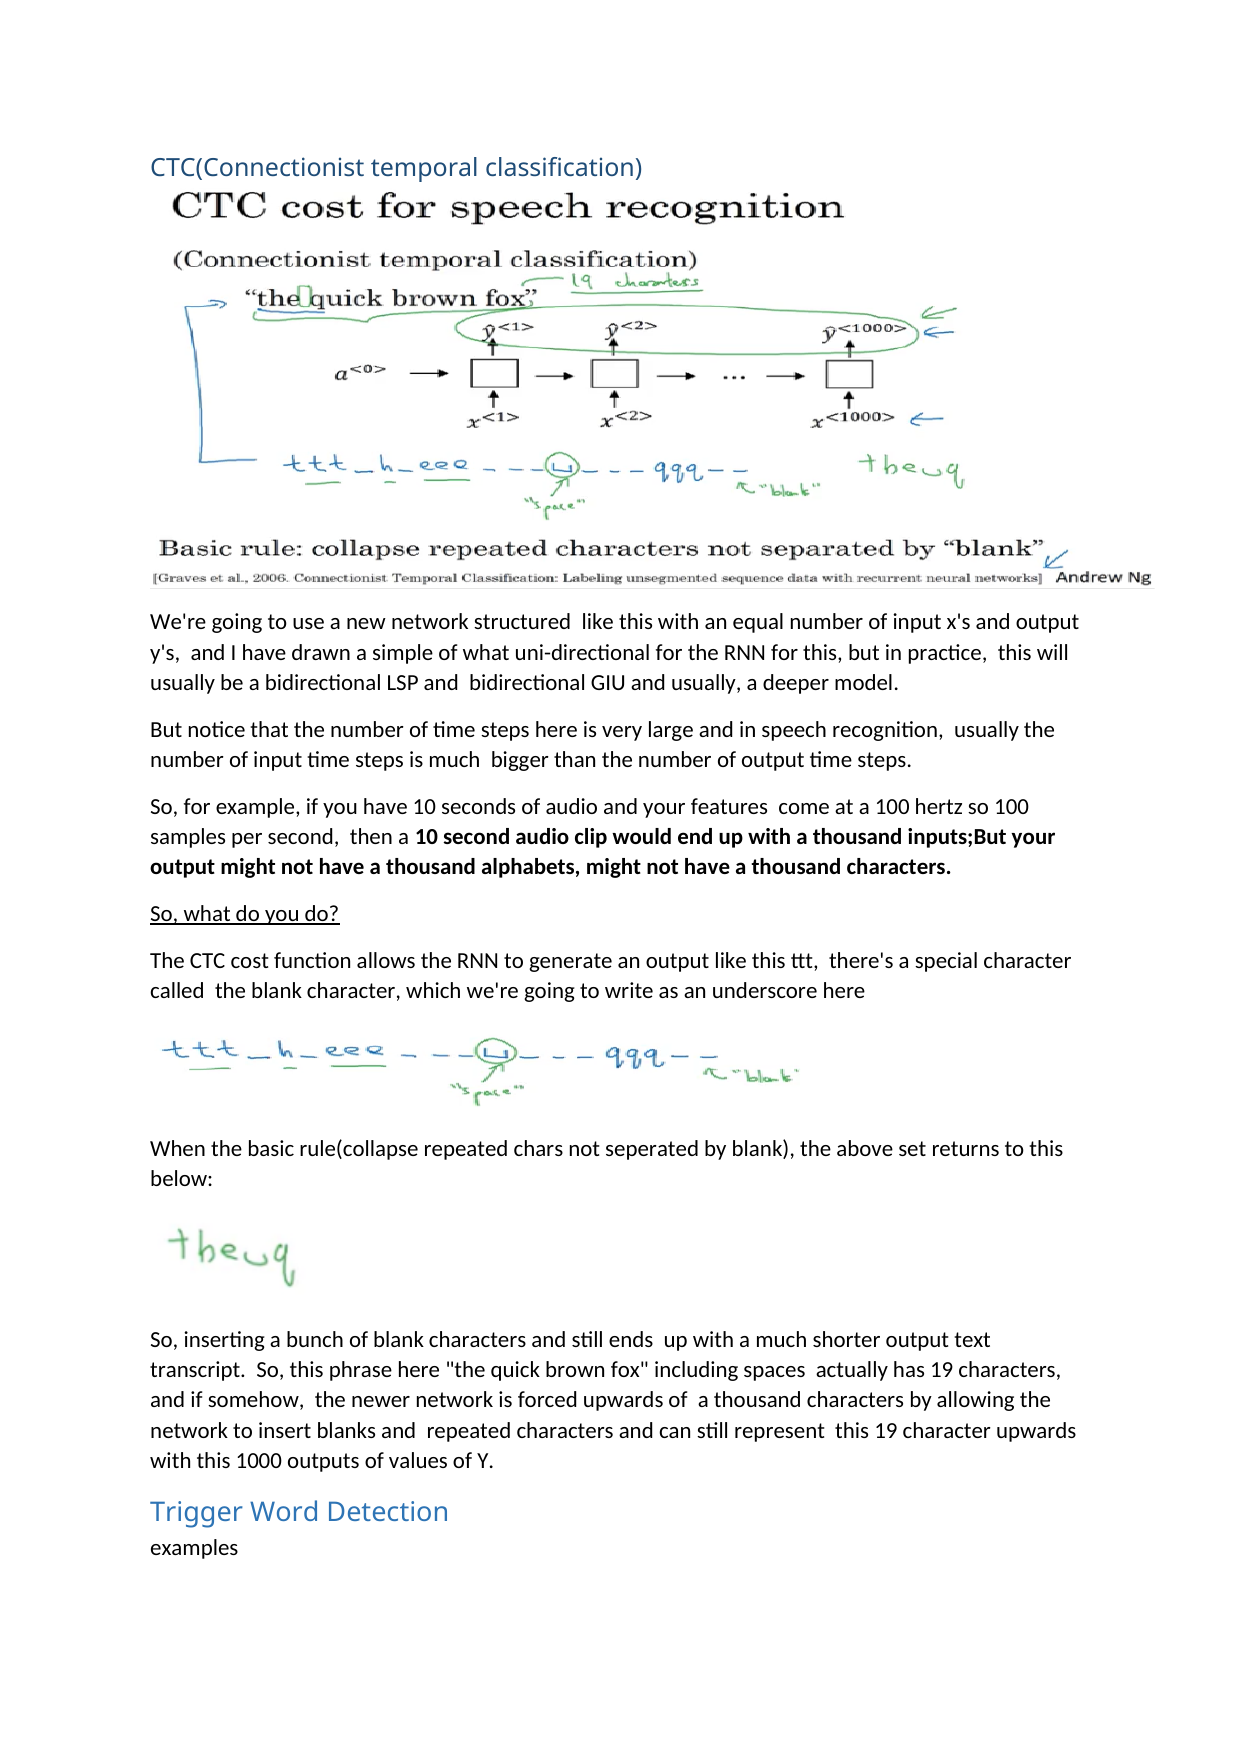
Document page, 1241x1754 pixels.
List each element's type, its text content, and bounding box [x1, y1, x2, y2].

text So, inserting a bunch of blank characters and still ends up with a much shorter output text transcript. So, this phrase here "the quick brown fox" including spaces actually has 19 characters, and if somehow, the newer network is forced upwards of a thousand characters by allowing the network to insert blanks and repeated characters and can still represent this 19 character upwards with this 1000 outputs of values of Y. [150, 1325, 1090, 1474]
picture [150, 1023, 800, 1116]
subtitle Trigger Word Detection [150, 1493, 1090, 1530]
text examples [150, 1533, 1090, 1561]
text The CTC cost function allows the RNN to generate an output like this ttt, there's a special character called the blank character, which we're going to write as an underscore here [150, 946, 1090, 1004]
subtitle CTC(Connectionist temporal classification) [150, 150, 1090, 184]
text When the basic rule(collapse repeated chars not seperated by blank), the above set returns to this below: [150, 1134, 1090, 1192]
text So, what do you do? [150, 899, 1090, 927]
text But notice that the number of time steps here is very large and in speech recognition, usually the number of input time steps is much bigger than the number of output time steps. [150, 715, 1090, 773]
picture [150, 1211, 338, 1307]
picture [150, 186, 1155, 589]
text We're going to use a new network structured like this with an equal number of input x's and output y's, and I have drawn a simple of what uni-directional for the RNN for this, but in practice, this will usually be a bidirectional LSP and bidirectional GIU and usually, a deeper model. [150, 607, 1090, 696]
text So, for example, if you have 10 seconds of audio and your features come at a 100 hertz so 100 samples per second, then a 10 second audio clip would end up with a thousand inputs;But your output might not have a thousand alphabets, might not have a thousand characters. [150, 792, 1090, 880]
